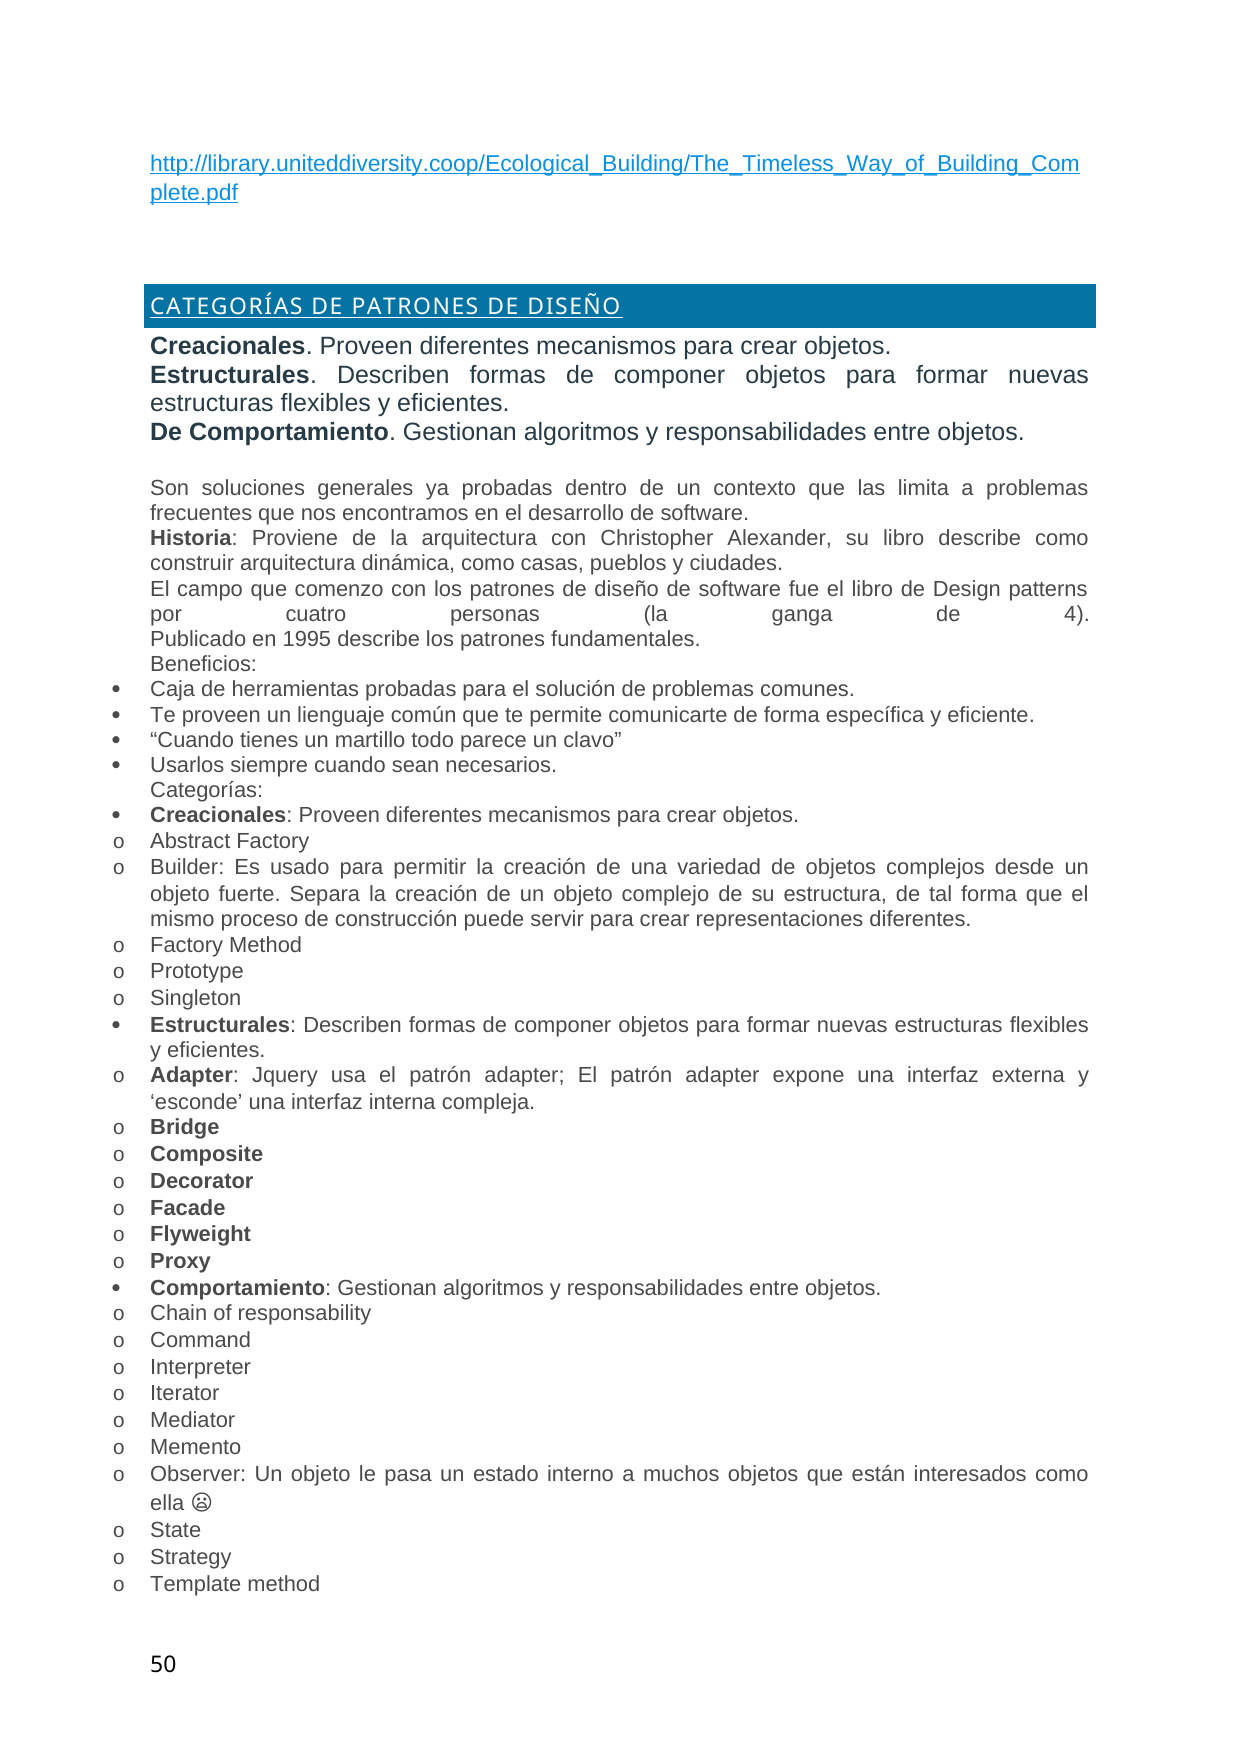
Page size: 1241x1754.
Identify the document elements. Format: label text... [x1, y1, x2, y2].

list Observer: Un objeto le pasa un estado interno a muchos objetos que están interesados como ella 😦 [112, 1461, 1090, 1517]
text Creacionales. Proveen diferentes mecanismos para crear objetos. [150, 331, 1090, 359]
text El campo que comenzo con los patrones de diseño de software fue el libro de Design patterns por cuatro personas (la ganga de 4). Publicado en 1995 describe los patrones fundamentales. [150, 575, 1090, 651]
list Builder: Es usado para permitir la creación de una variedad de objetos complejos desde un objeto fuerte. Separa la creación de un objeto complejo de su estructura, de tal forma que el mismo proceso de construcción puede servir para crear representaciones diferentes. [112, 854, 1090, 931]
list Factory Method [112, 931, 1090, 958]
list Command [112, 1327, 1090, 1353]
list Chain of responsability [112, 1300, 1090, 1327]
list Singleton [112, 985, 1090, 1012]
list Creacionales: Proveen diferentes mecanismos para crear objetos. [112, 802, 1090, 827]
list Composite [112, 1141, 1090, 1168]
text Son soluciones generales ya probadas dentro de un contexto que las limita a problemas frecuentes que nos encontramos en el desarrollo de software. [150, 474, 1090, 525]
list State [112, 1517, 1090, 1544]
subtitle Categorías de patrones de diseño [150, 290, 1090, 321]
list “Cuando tienes un martillo todo parece un clavo” [112, 727, 1090, 752]
list Mediator [112, 1407, 1090, 1434]
text Beneficios: [150, 651, 1090, 676]
text Estructurales. Describen formas de componer objetos para formar nuevas estructuras flexibles y eficientes. [150, 359, 1090, 417]
list Adapter: Jquery usa el patrón adapter; El patrón adapter expone una interfaz externa y ‘esconde’ una interfaz interna compleja. [112, 1062, 1090, 1114]
list Te proveen un lienguaje común que te permite comunicarte de forma específica y eficiente. [112, 701, 1090, 727]
list Memento [112, 1434, 1090, 1461]
list Comportamiento: Gestionan algoritmos y responsabilidades entre objetos. [112, 1275, 1090, 1300]
list Decorator [112, 1168, 1090, 1194]
list Template method [112, 1571, 1090, 1597]
list Bridge [112, 1114, 1090, 1141]
text Categorías: [150, 777, 1090, 802]
text De Comportamiento. Gestionan algoritmos y responsabilidades entre objetos. [150, 417, 1090, 446]
list Caja de herramientas probadas para el solución de problemas comunes. [112, 676, 1090, 701]
text Historia: Proviene de la arquitectura con Christopher Alexander, su libro describe como construir arquitectura dinámica, como casas, pueblos y ciudades. [150, 525, 1090, 575]
list Interpreter [112, 1353, 1090, 1380]
list Prototype [112, 958, 1090, 985]
list Abstract Factory [112, 827, 1090, 854]
list Estructurales: Describen formas de componer objetos para formar nuevas estructuras flexibles y eficientes. [112, 1012, 1090, 1062]
list Usarlos siempre cuando sean necesarios. [112, 752, 1090, 777]
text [150, 150, 1090, 205]
list Flyweight [112, 1221, 1090, 1248]
list Facade [112, 1194, 1090, 1221]
list Proxy [112, 1248, 1090, 1275]
list Iterator [112, 1380, 1090, 1407]
list Strategy [112, 1544, 1090, 1571]
